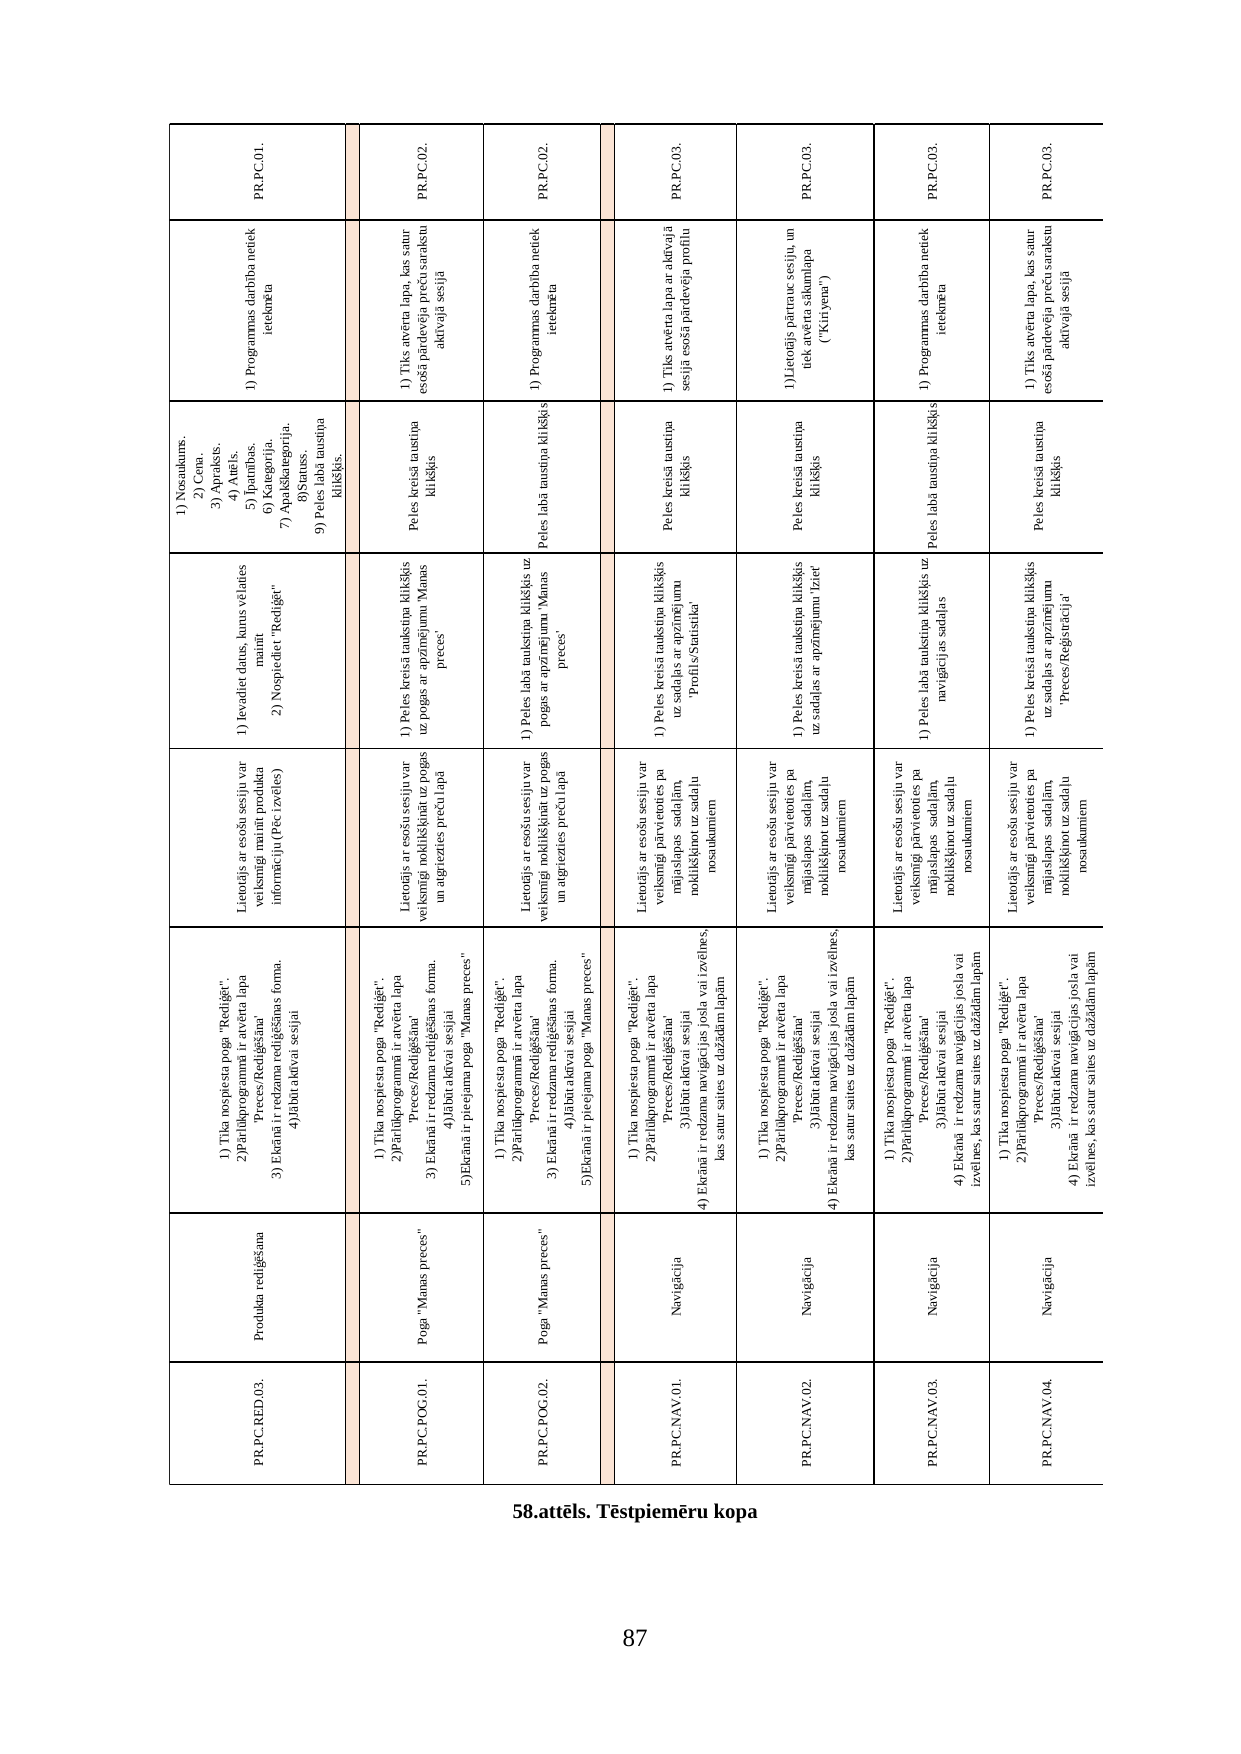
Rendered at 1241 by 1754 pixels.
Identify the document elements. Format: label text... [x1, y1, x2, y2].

text 58.attēls. Tēstpiemēru kopa [148, 1499, 1122, 1523]
